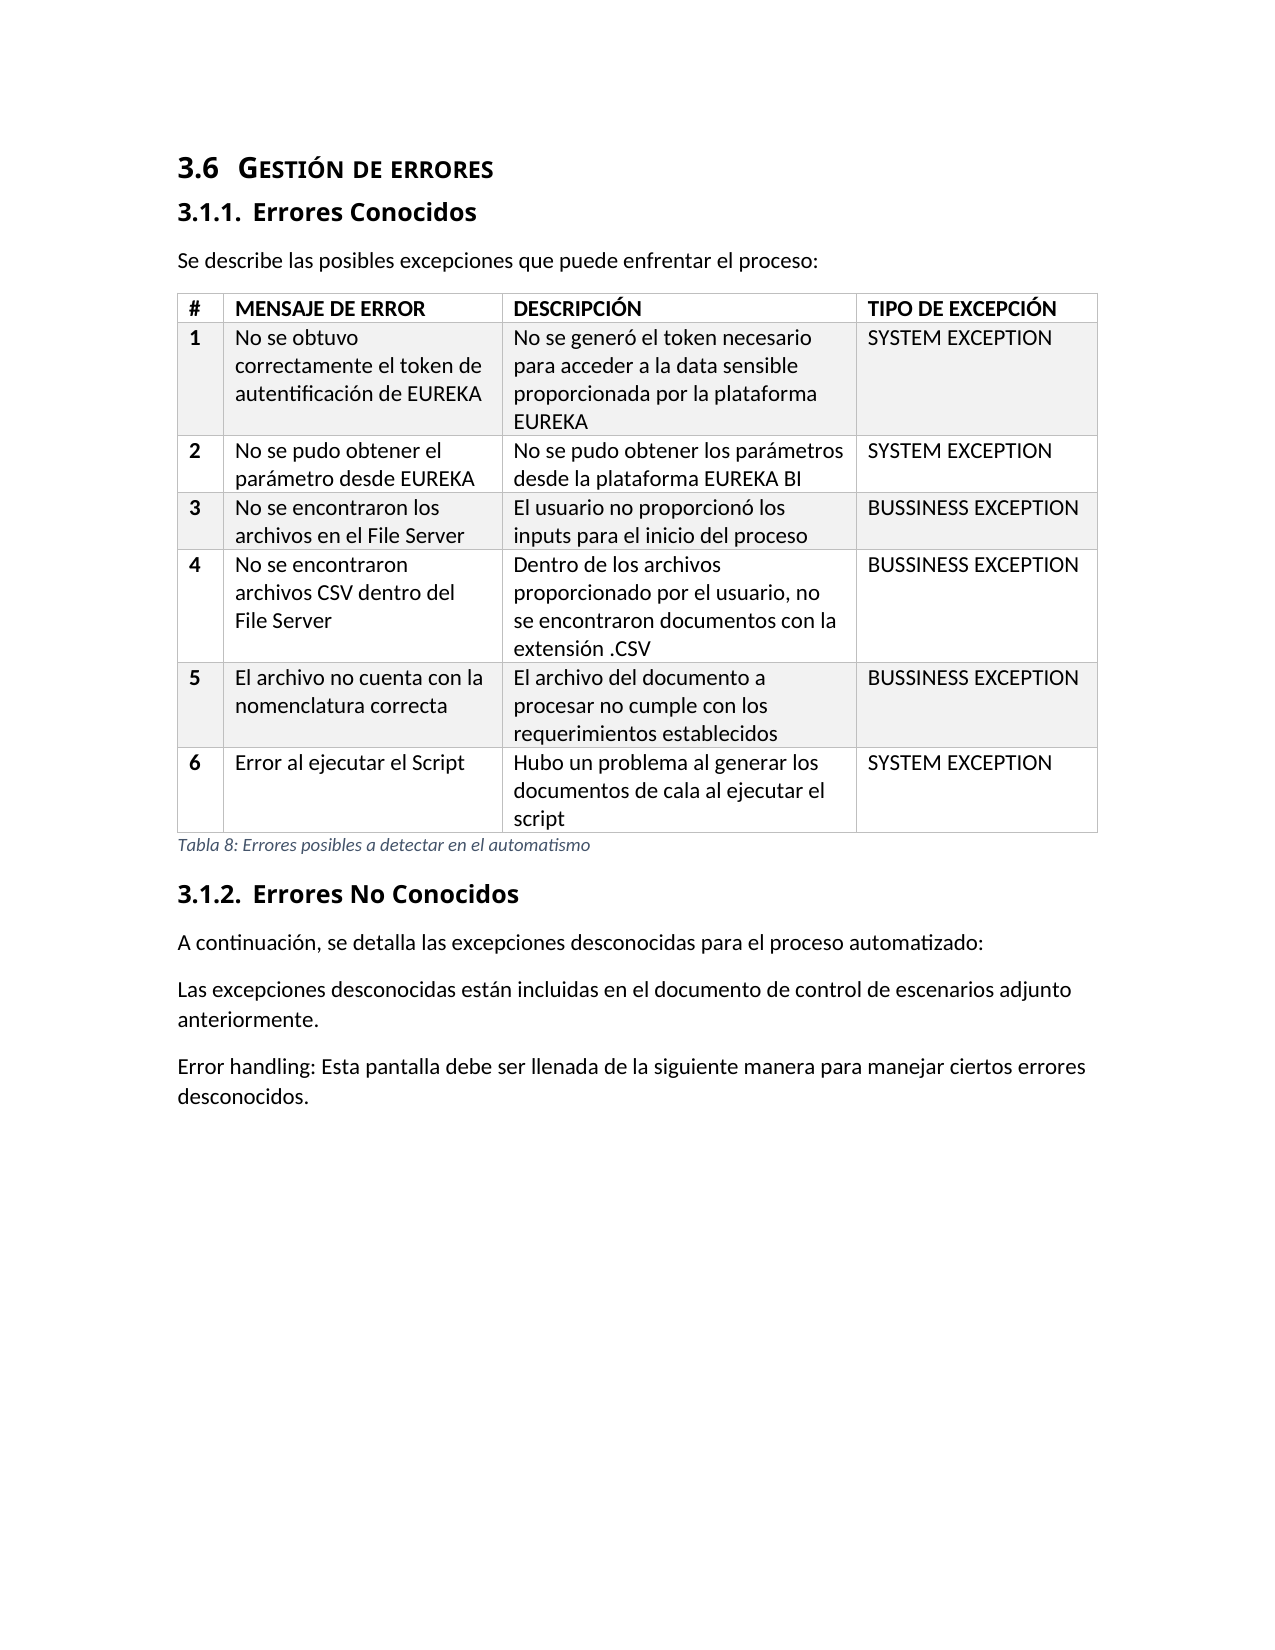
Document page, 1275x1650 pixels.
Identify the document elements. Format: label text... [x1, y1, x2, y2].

table_cell No se pudo obtener los parámetros desde la plataforma EUREKA BI [503, 436, 856, 492]
table_cell 3 [178, 493, 223, 549]
table_cell No se encontraron los archivos en el File Server [224, 493, 502, 549]
table_header # [178, 294, 223, 322]
table_cell 5 [178, 663, 223, 747]
table_cell El archivo no cuenta con la nomenclatura correcta [224, 663, 502, 747]
table_header TIPO DE EXCEPCIÓN [857, 294, 1097, 322]
table_cell SYSTEM EXCEPTION [857, 748, 1097, 832]
table_header DESCRIPCIÓN [503, 294, 856, 322]
text Se describe las posibles excepciones que puede enfrentar el proceso: [177, 246, 1098, 274]
table_cell Dentro de los archivos proporcionado por el usuario, no se encontraron documentos con la extensión .CSV [503, 550, 856, 662]
subtitle Gestión de errores [177, 148, 1098, 187]
table_cell Hubo un problema al generar los documentos de cala al ejecutar el script [503, 748, 856, 832]
table_cell 2 [178, 436, 223, 492]
table_cell Error al ejecutar el Script [224, 748, 502, 832]
table_cell El usuario no proporcionó los inputs para el inicio del proceso [503, 493, 856, 549]
table_cell No se encontraron archivos CSV dentro del File Server [224, 550, 502, 662]
text Tabla 8: Errores posibles a detectar en el automatismo [177, 833, 1098, 856]
table_cell 1 [178, 323, 223, 435]
subtitle Errores Conocidos [177, 195, 1098, 229]
text A continuación, se detalla las excepciones desconocidas para el proceso automatizado: [177, 928, 1098, 956]
table_cell BUSSINESS EXCEPTION [857, 663, 1097, 747]
table_cell BUSSINESS EXCEPTION [857, 550, 1097, 662]
table_cell SYSTEM EXCEPTION [857, 323, 1097, 435]
text Las excepciones desconocidas están incluidas en el documento de control de escenarios adjunto anteriormente. [177, 975, 1098, 1033]
subtitle Errores No Conocidos [177, 877, 1098, 911]
table_cell No se obtuvo correctamente el token de autentificación de EUREKA [224, 323, 502, 435]
table_cell El archivo del documento a procesar no cumple con los requerimientos establecidos [503, 663, 856, 747]
text Error handling: Esta pantalla debe ser llenada de la siguiente manera para manejar ciertos errores desconocidos. [177, 1052, 1098, 1110]
table_cell No se pudo obtener el parámetro desde EUREKA [224, 436, 502, 492]
table_cell No se generó el token necesario para acceder a la data sensible proporcionada por la plataforma EUREKA [503, 323, 856, 435]
table_header MENSAJE DE ERROR [224, 294, 502, 322]
table_cell BUSSINESS EXCEPTION [857, 493, 1097, 549]
table_cell 4 [178, 550, 223, 662]
table_cell SYSTEM EXCEPTION [857, 436, 1097, 492]
table_cell 6 [178, 748, 223, 832]
